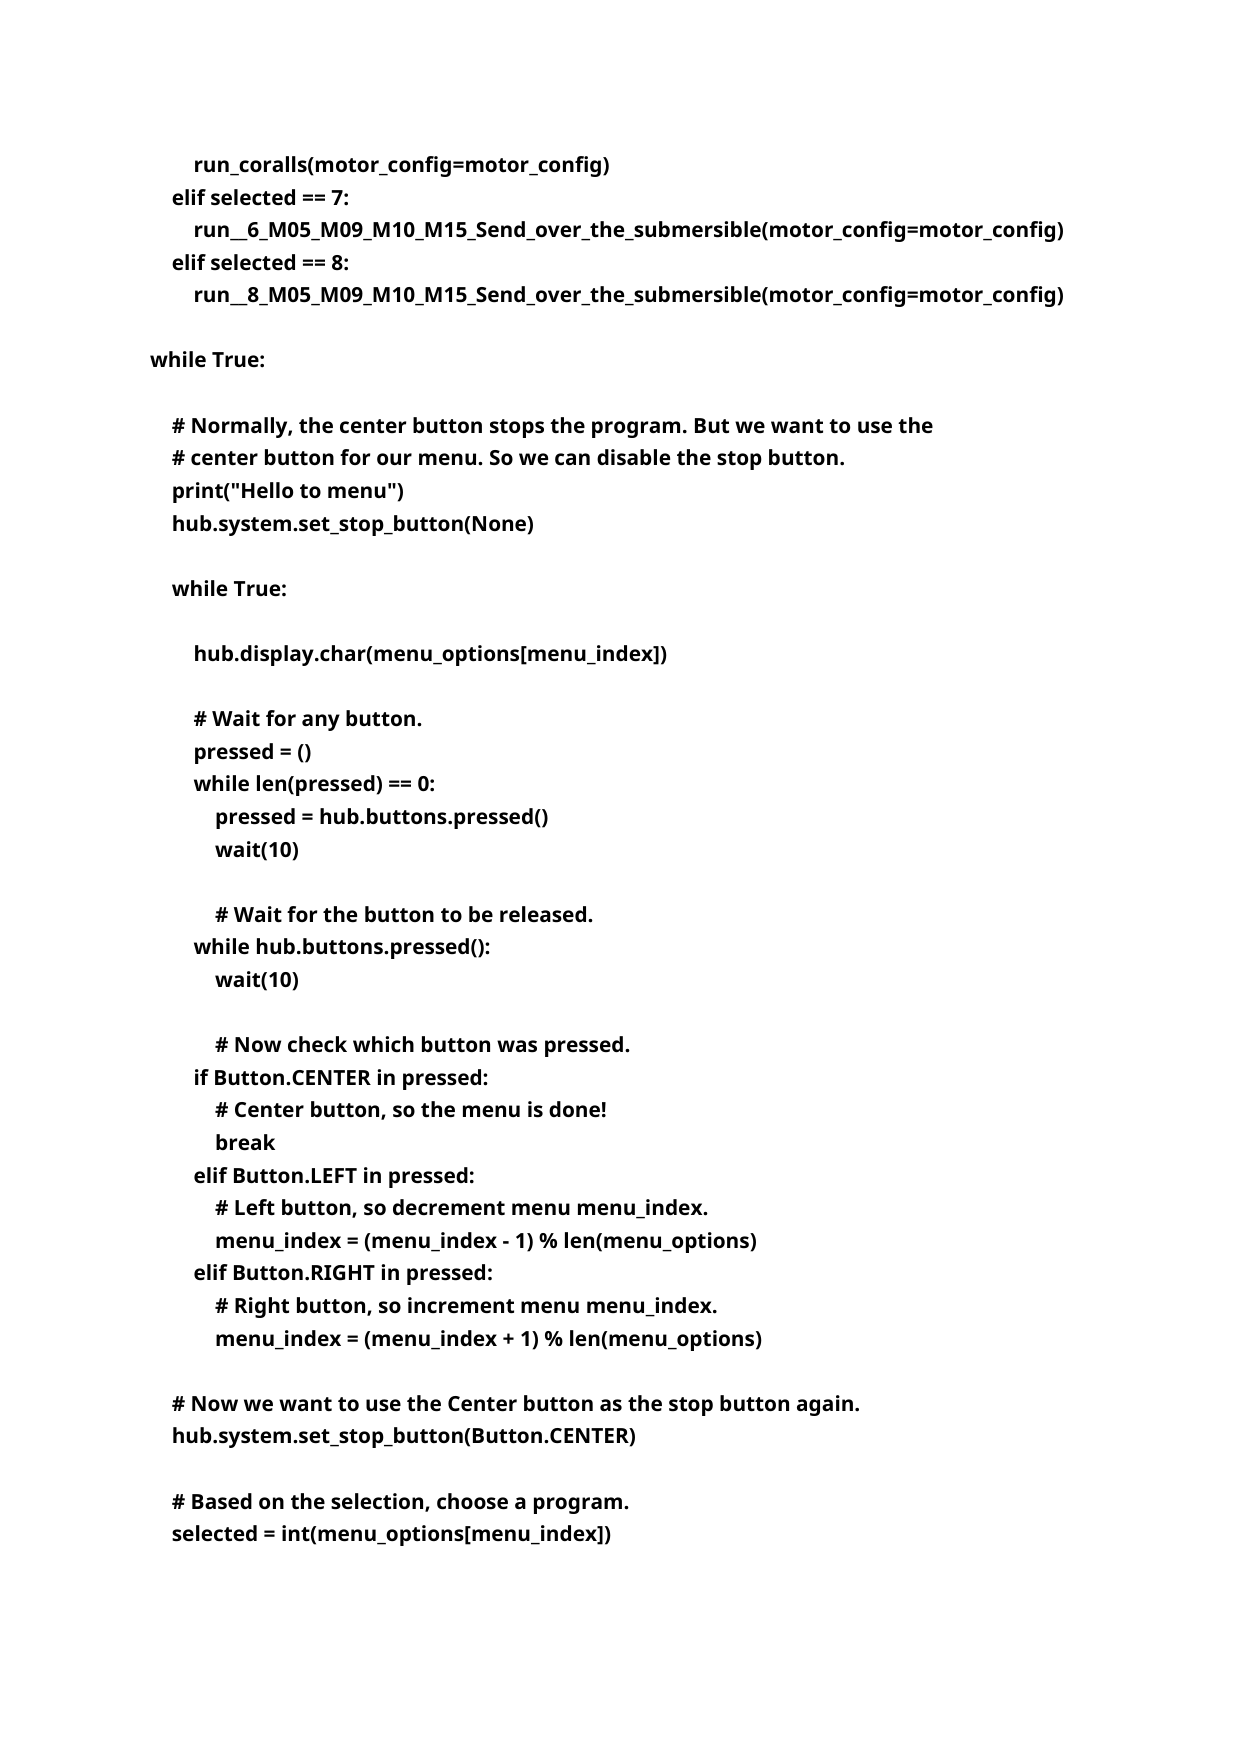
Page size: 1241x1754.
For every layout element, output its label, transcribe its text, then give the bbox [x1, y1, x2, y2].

text menu_index = (menu_index - 1) % len(menu_options) [150, 1226, 1090, 1254]
text elif Button.RIGHT in pressed: [150, 1258, 1090, 1287]
text # Wait for the button to be released. [150, 900, 1090, 928]
text run_coralls(motor_config=motor_config) [150, 150, 1090, 178]
text elif Button.LEFT in pressed: [150, 1161, 1090, 1189]
text while hub.buttons.pressed(): [150, 932, 1090, 961]
text # Center button, so the menu is done! [150, 1096, 1090, 1124]
text # Wait for any button. [150, 704, 1090, 733]
text hub.system.set_stop_button(None) [150, 509, 1090, 537]
text elif selected == 8: [150, 248, 1090, 276]
text # Right button, so increment menu menu_index. [150, 1291, 1090, 1319]
text while True: [150, 574, 1090, 602]
text # Normally, the center button stops the program. But we want to use the [150, 411, 1090, 439]
text # Left button, so decrement menu menu_index. [150, 1193, 1090, 1222]
text menu_index = (menu_index + 1) % len(menu_options) [150, 1324, 1090, 1352]
text # Now we want to use the Center button as the stop button again. [150, 1389, 1090, 1417]
text while True: [150, 346, 1090, 374]
text if Button.CENTER in pressed: [150, 1063, 1090, 1091]
text while len(pressed) == 0: [150, 769, 1090, 798]
text wait(10) [150, 835, 1090, 863]
text elif selected == 7: [150, 183, 1090, 211]
text break [150, 1128, 1090, 1157]
text run__6_M05_M09_M10_M15_Send_over_the_submersible(motor_config=motor_config) [150, 215, 1090, 244]
text # Now check which button was pressed. [150, 1030, 1090, 1059]
text pressed = () [150, 737, 1090, 765]
text # center button for our menu. So we can disable the stop button. [150, 443, 1090, 472]
text hub.display.char(menu_options[menu_index]) [150, 639, 1090, 667]
text selected = int(menu_options[menu_index]) [150, 1519, 1090, 1548]
text run__8_M05_M09_M10_M15_Send_over_the_submersible(motor_config=motor_config) [150, 280, 1090, 309]
text pressed = hub.buttons.pressed() [150, 802, 1090, 831]
text print("Hello to menu") [150, 476, 1090, 504]
text wait(10) [150, 965, 1090, 993]
text hub.system.set_stop_button(Button.CENTER) [150, 1422, 1090, 1450]
text # Based on the selection, choose a program. [150, 1487, 1090, 1515]
